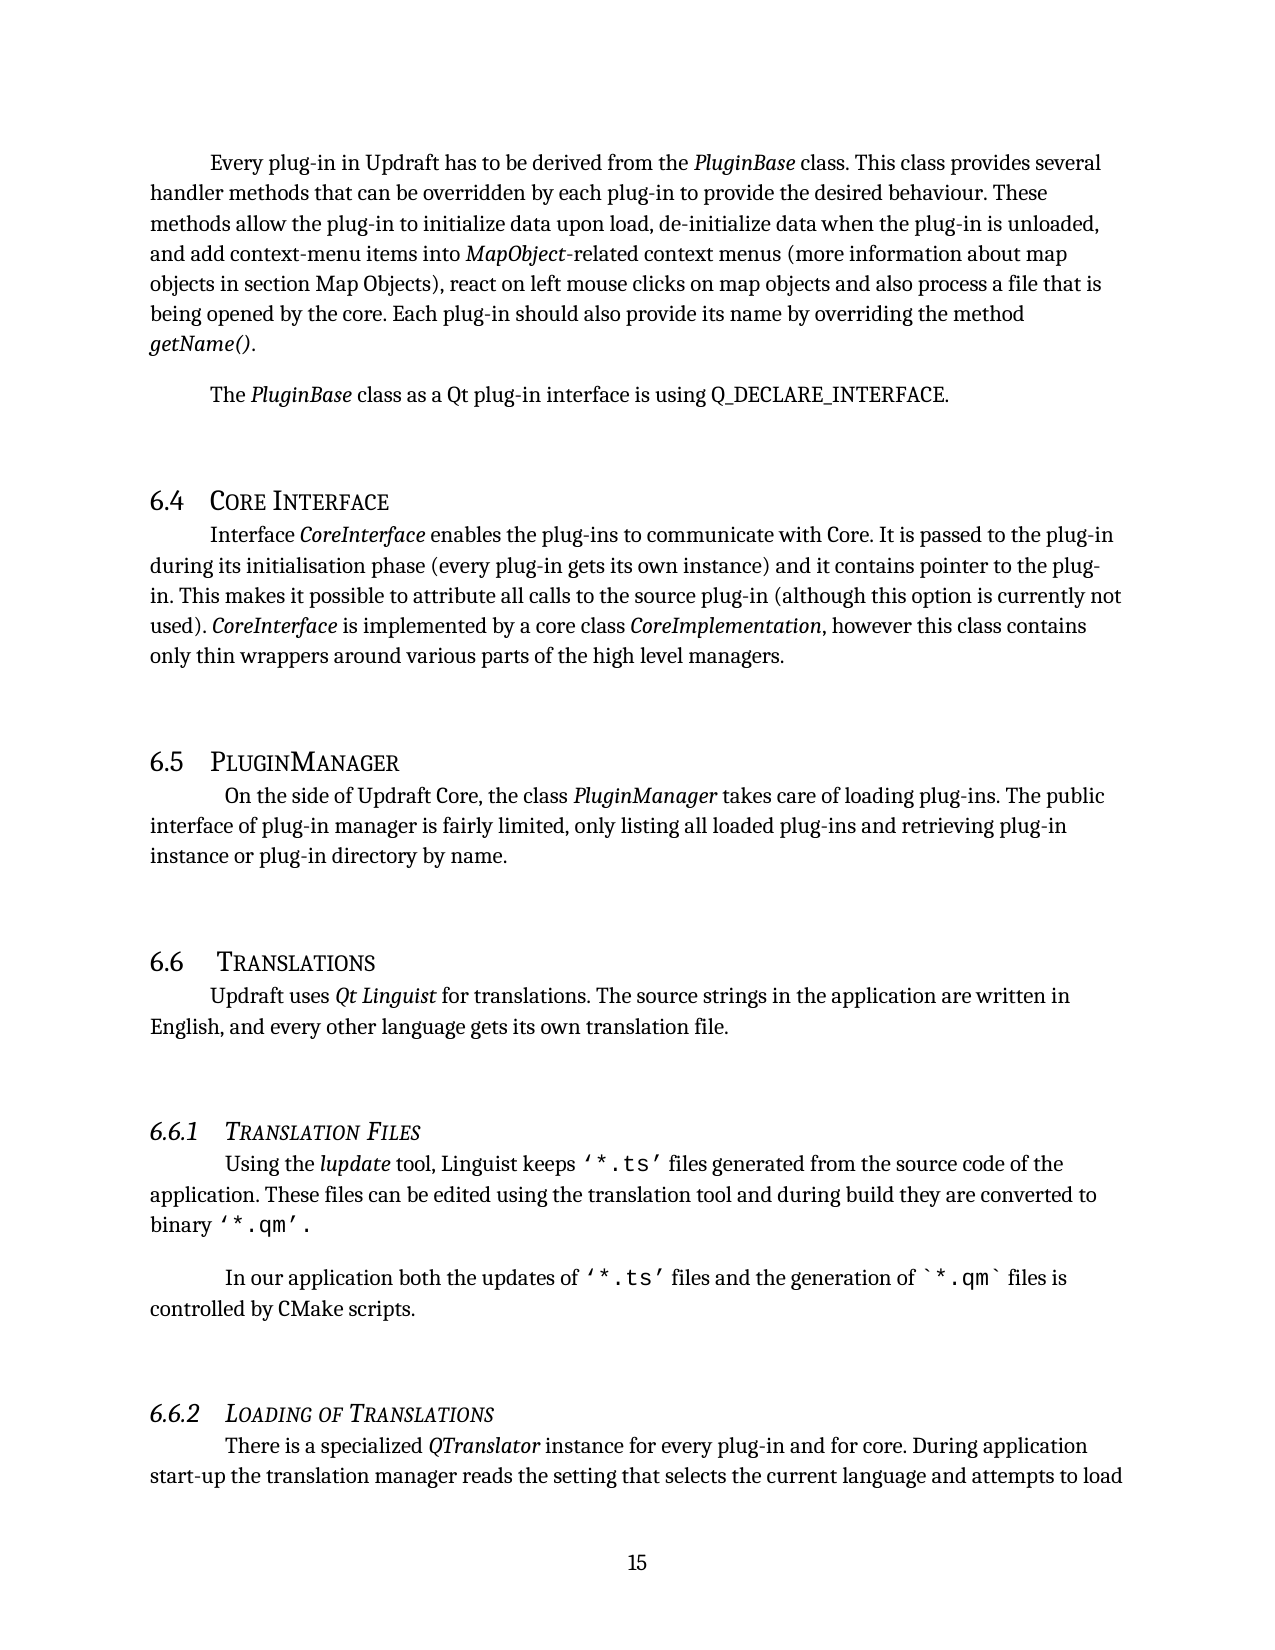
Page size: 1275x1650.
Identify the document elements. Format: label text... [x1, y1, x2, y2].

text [150, 1433, 1125, 1490]
text Using the lupdate tool, Linguist keeps ‘*.ts’ files generated from the source code of the application. These files can be edited using the translation tool and during build they are converted to binary ‘*.qm’. [150, 1151, 1125, 1240]
text In our application both the updates of ‘*.ts’ files and the generation of `*.qm` files is controlled by CMake scripts. [150, 1264, 1125, 1322]
text On the side of Updraft Core, the class PluginManager takes care of loading plug-ins. The public interface of plug-in manager is fairly limited, only listing all loaded plug-ins and retrieving plug-in instance or plug-in directory by name. [150, 783, 1125, 870]
text The PluginBase class as a Qt plug-in interface is using Q_DECLARE_INTERFACE. [150, 382, 1125, 409]
text Updraft uses Qt Linguist for translations. The source strings in the application are written in English, and every other language gets its own translation file. [150, 983, 1125, 1040]
subtitle Core Interface [150, 484, 1125, 518]
text Every plug-in in Updraft has to be derived from the PluginBase class. This class provides several handler methods that can be overridden by each plug-in to provide the desired behaviour. These methods allow the plug-in to initialize data upon load, de-initialize data when the plug-in is unloaded, and add context-menu items into MapObject-related context menus (more information about map objects in section Map Objects), react on left mouse clicks on map objects and also process a file that is being opened by the core. Each plug-in should also provide its name by overriding the method getName(). [150, 150, 1125, 358]
subtitle Translation Files [150, 1116, 1125, 1147]
subtitle Loading of Translations [150, 1398, 1125, 1429]
subtitle PluginManager [150, 745, 1125, 779]
text Interface CoreInterface enables the plug-ins to communicate with Core. It is passed to the plug-in during its initialisation phase (every plug-in gets its own instance) and it contains pointer to the plug-in. This makes it possible to attribute all calls to the source plug-in (although this option is currently not used). CoreInterface is implemented by a core class CoreImplementation, however this class contains only thin wrappers around various parts of the high level managers. [150, 522, 1125, 669]
subtitle Translations [150, 945, 1125, 979]
